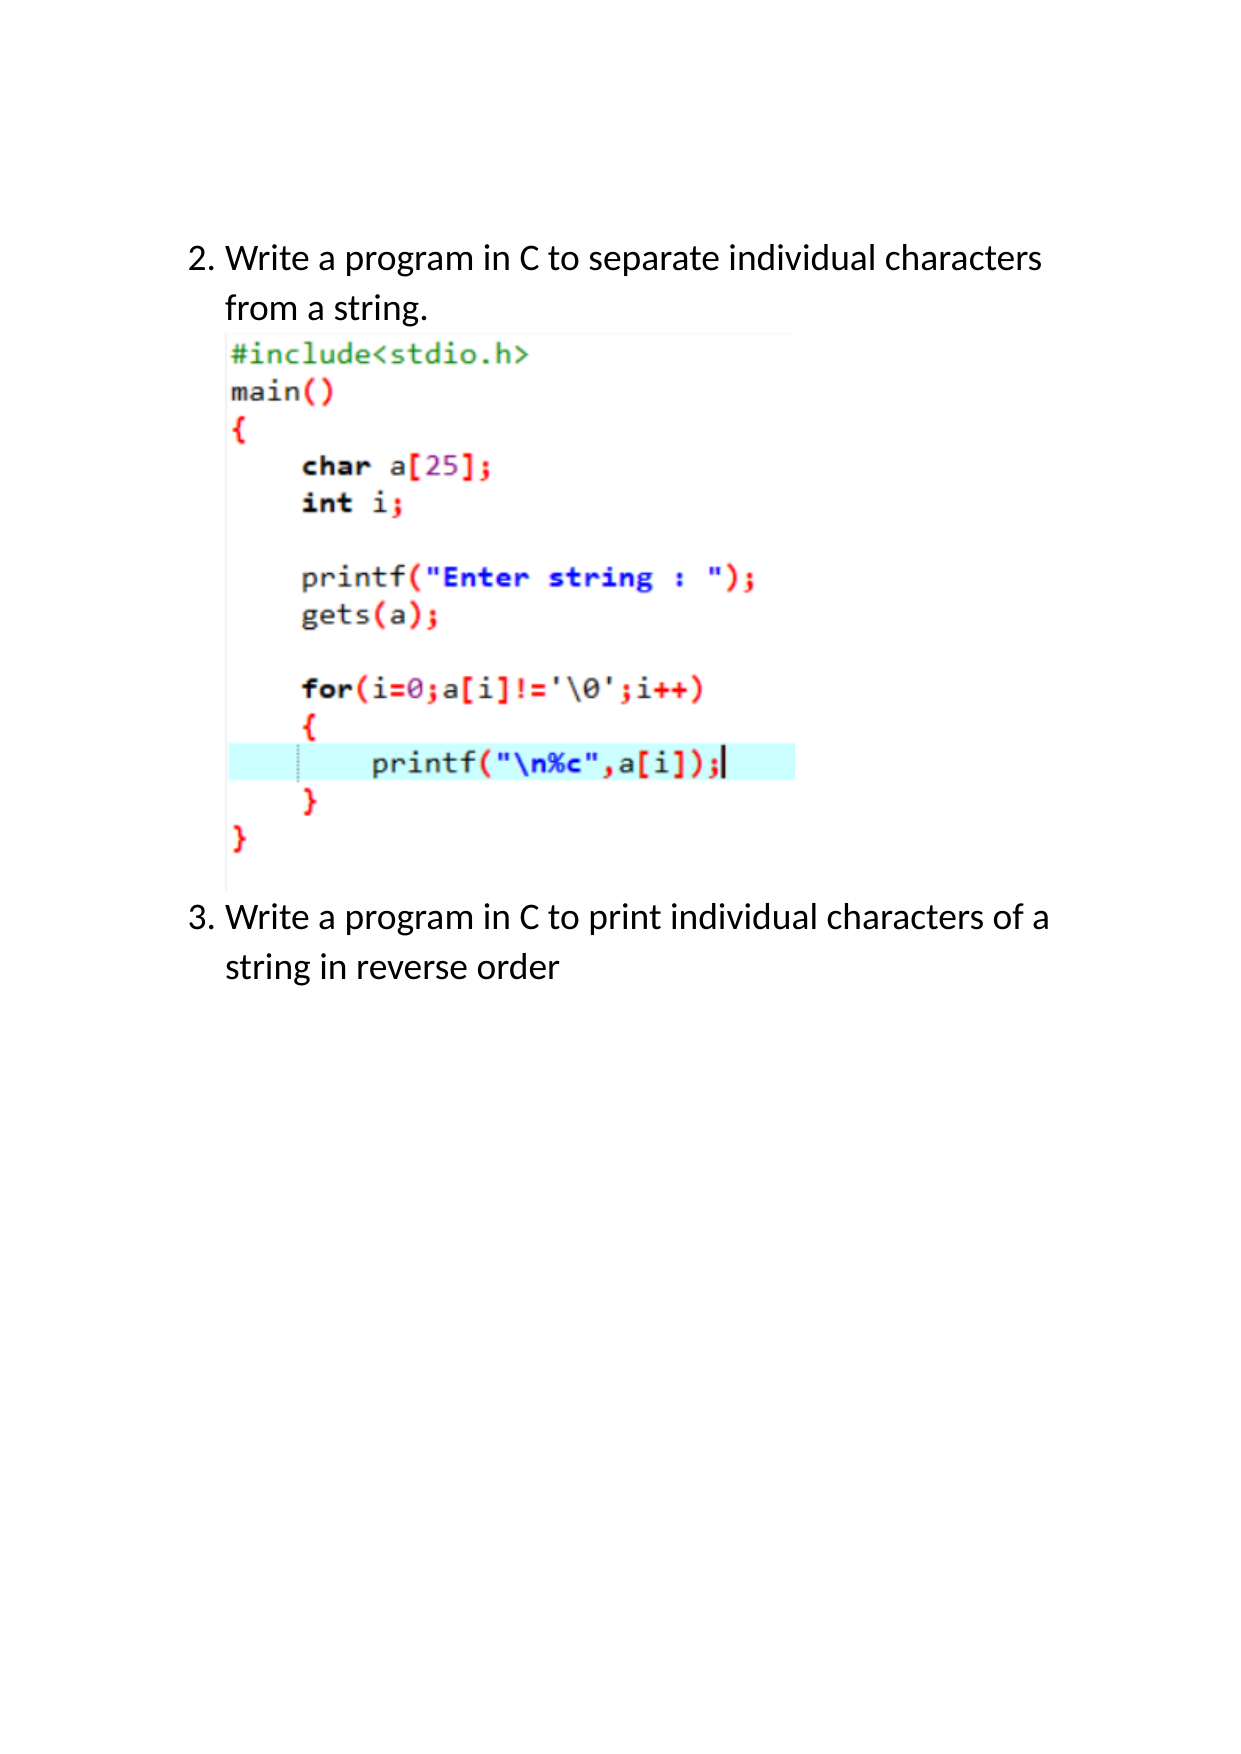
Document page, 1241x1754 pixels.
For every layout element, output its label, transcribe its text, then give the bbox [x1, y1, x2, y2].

list Write a program in C to print individual characters of a string in reverse order [187, 893, 1090, 988]
picture [225, 333, 796, 891]
list Write a program in C to separate individual characters from a string. [187, 234, 1090, 329]
